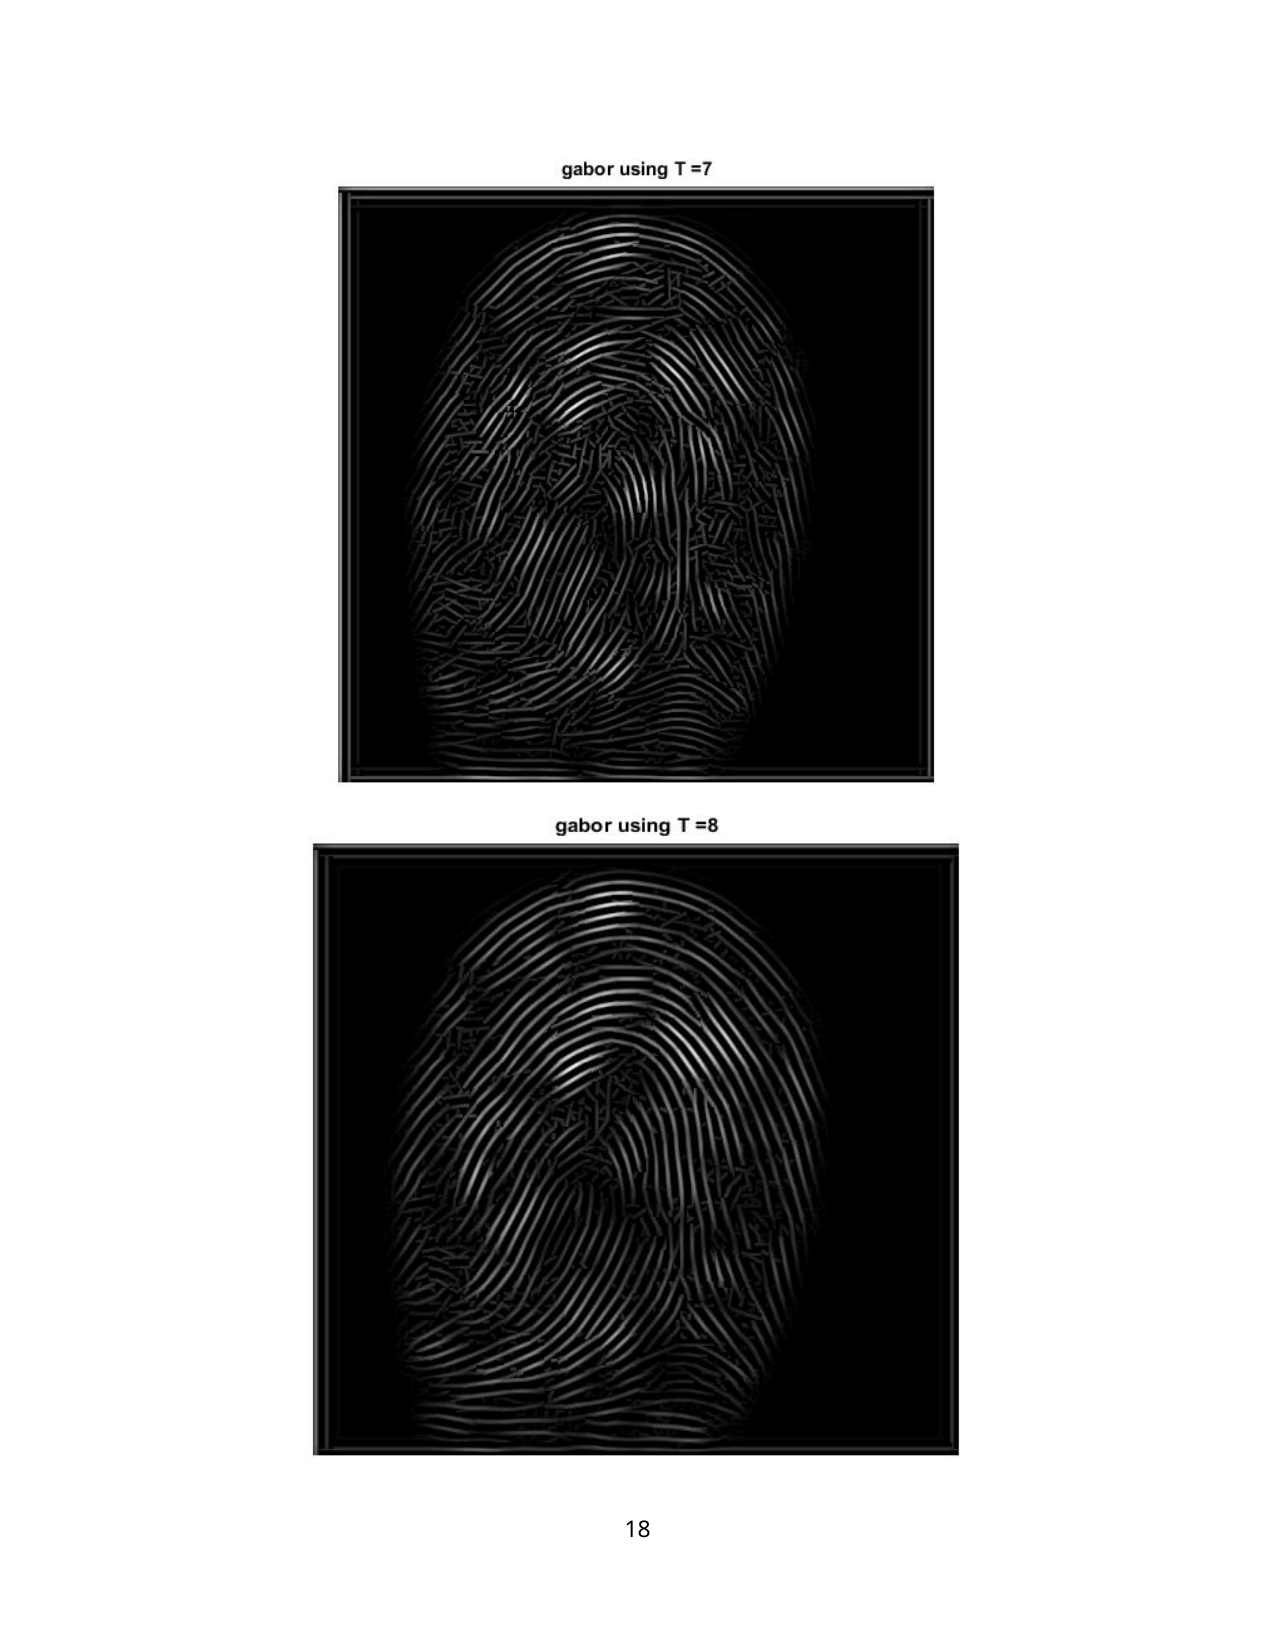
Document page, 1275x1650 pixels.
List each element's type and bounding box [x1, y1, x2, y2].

picture [233, 150, 1042, 787]
picture [199, 805, 1076, 1459]
